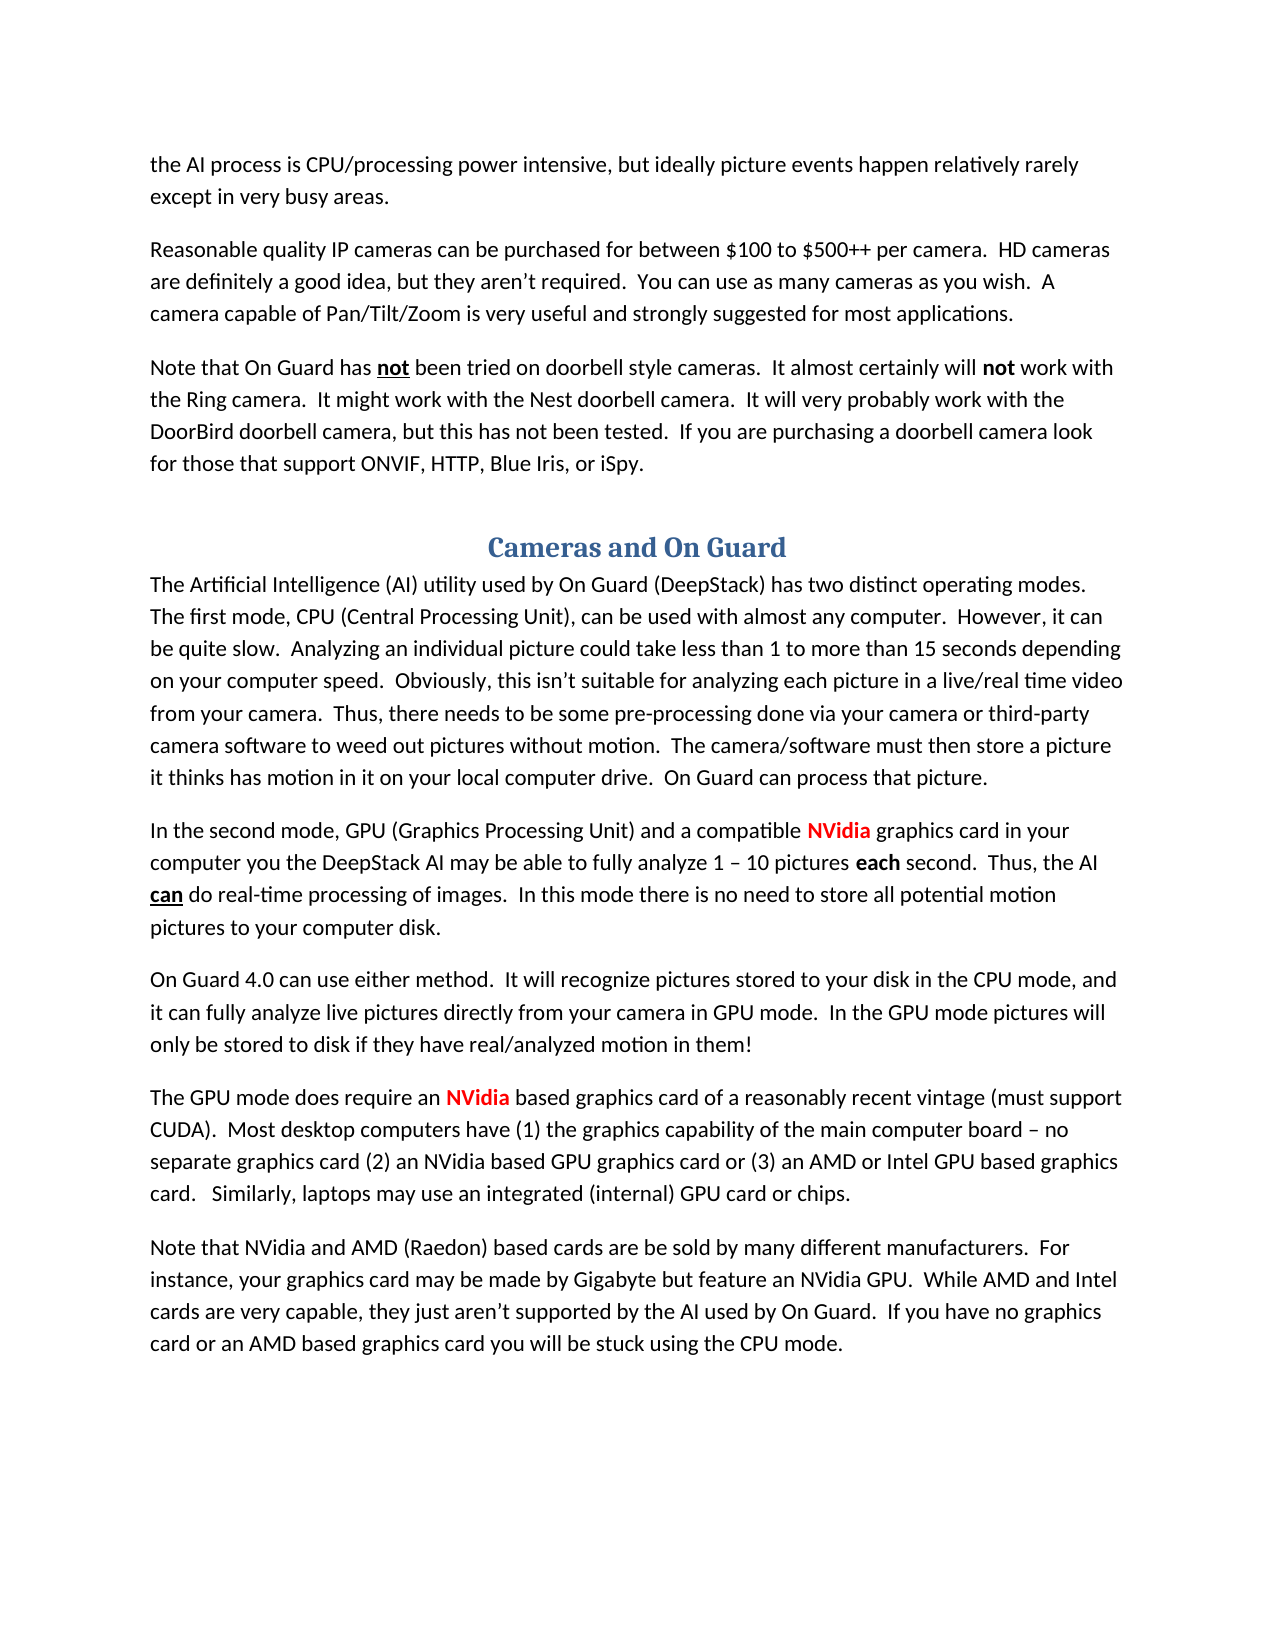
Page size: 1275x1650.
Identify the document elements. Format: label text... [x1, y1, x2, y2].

text The Artificial Intelligence (AI) utility used by On Guard (DeepStack) has two distinct operating modes. The first mode, CPU (Central Processing Unit), can be used with almost any computer. However, it can be quite slow. Analyzing an individual picture could take less than 1 to more than 15 seconds depending on your computer speed. Obviously, this isn’t suitable for analyzing each picture in a live/real time video from your camera. Thus, there needs to be some pre-processing done via your camera or third-party camera software to weed out pictures without motion. The camera/software must then store a picture it thinks has motion in it on your local computer drive. On Guard can process that picture. [150, 570, 1125, 791]
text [150, 150, 1125, 210]
text Note that NVidia and AMD (Raedon) based cards are be sold by many different manufacturers. For instance, your graphics card may be made by Gigabyte but feature an NVidia GPU. While AMD and Intel cards are very capable, they just aren’t supported by the AI used by On Guard. If you have no graphics card or an AMD based graphics card you will be stuck using the CPU mode. [150, 1233, 1125, 1357]
text Reasonable quality IP cameras can be purchased for between $100 to $500++ per camera. HD cameras are definitely a good idea, but they aren’t required. You can use as many cameras as you wish. A camera capable of Pan/Tilt/Zoom is very useful and strongly suggested for most applications. [150, 235, 1125, 328]
text Note that On Guard has not been tried on doorbell style cameras. It almost certainly will not work with the Ring camera. It might work with the Nest doorbell camera. It will very probably work with the DoorBird doorbell camera, but this has not been tested. If you are purchasing a doorbell camera look for those that support ONVIF, HTTP, Blue Iris, or iSpy. [150, 353, 1125, 477]
text The GPU mode does require an NVidia based graphics card of a reasonably recent vintage (must support CUDA). Most desktop computers have (1) the graphics capability of the main computer board – no separate graphics card (2) an NVidia based GPU graphics card or (3) an AMD or Intel GPU based graphics card. Similarly, laptops may use an integrated (internal) GPU card or chips. [150, 1083, 1125, 1208]
text In the second mode, GPU (Graphics Processing Unit) and a compatible NVidia graphics card in your computer you the DeepStack AI may be able to fully analyze 1 – 10 pictures each second. Thus, the AI can do real-time processing of images. In this mode there is no need to store all potential motion pictures to your computer disk. [150, 816, 1125, 941]
subtitle Cameras and On Guard [150, 531, 1125, 565]
text On Guard 4.0 can use either method. It will recognize pictures stored to your disk in the CPU mode, and it can fully analyze live pictures directly from your camera in GPU mode. In the GPU mode pictures will only be stored to disk if they have real/analyzed motion in them! [150, 966, 1125, 1058]
